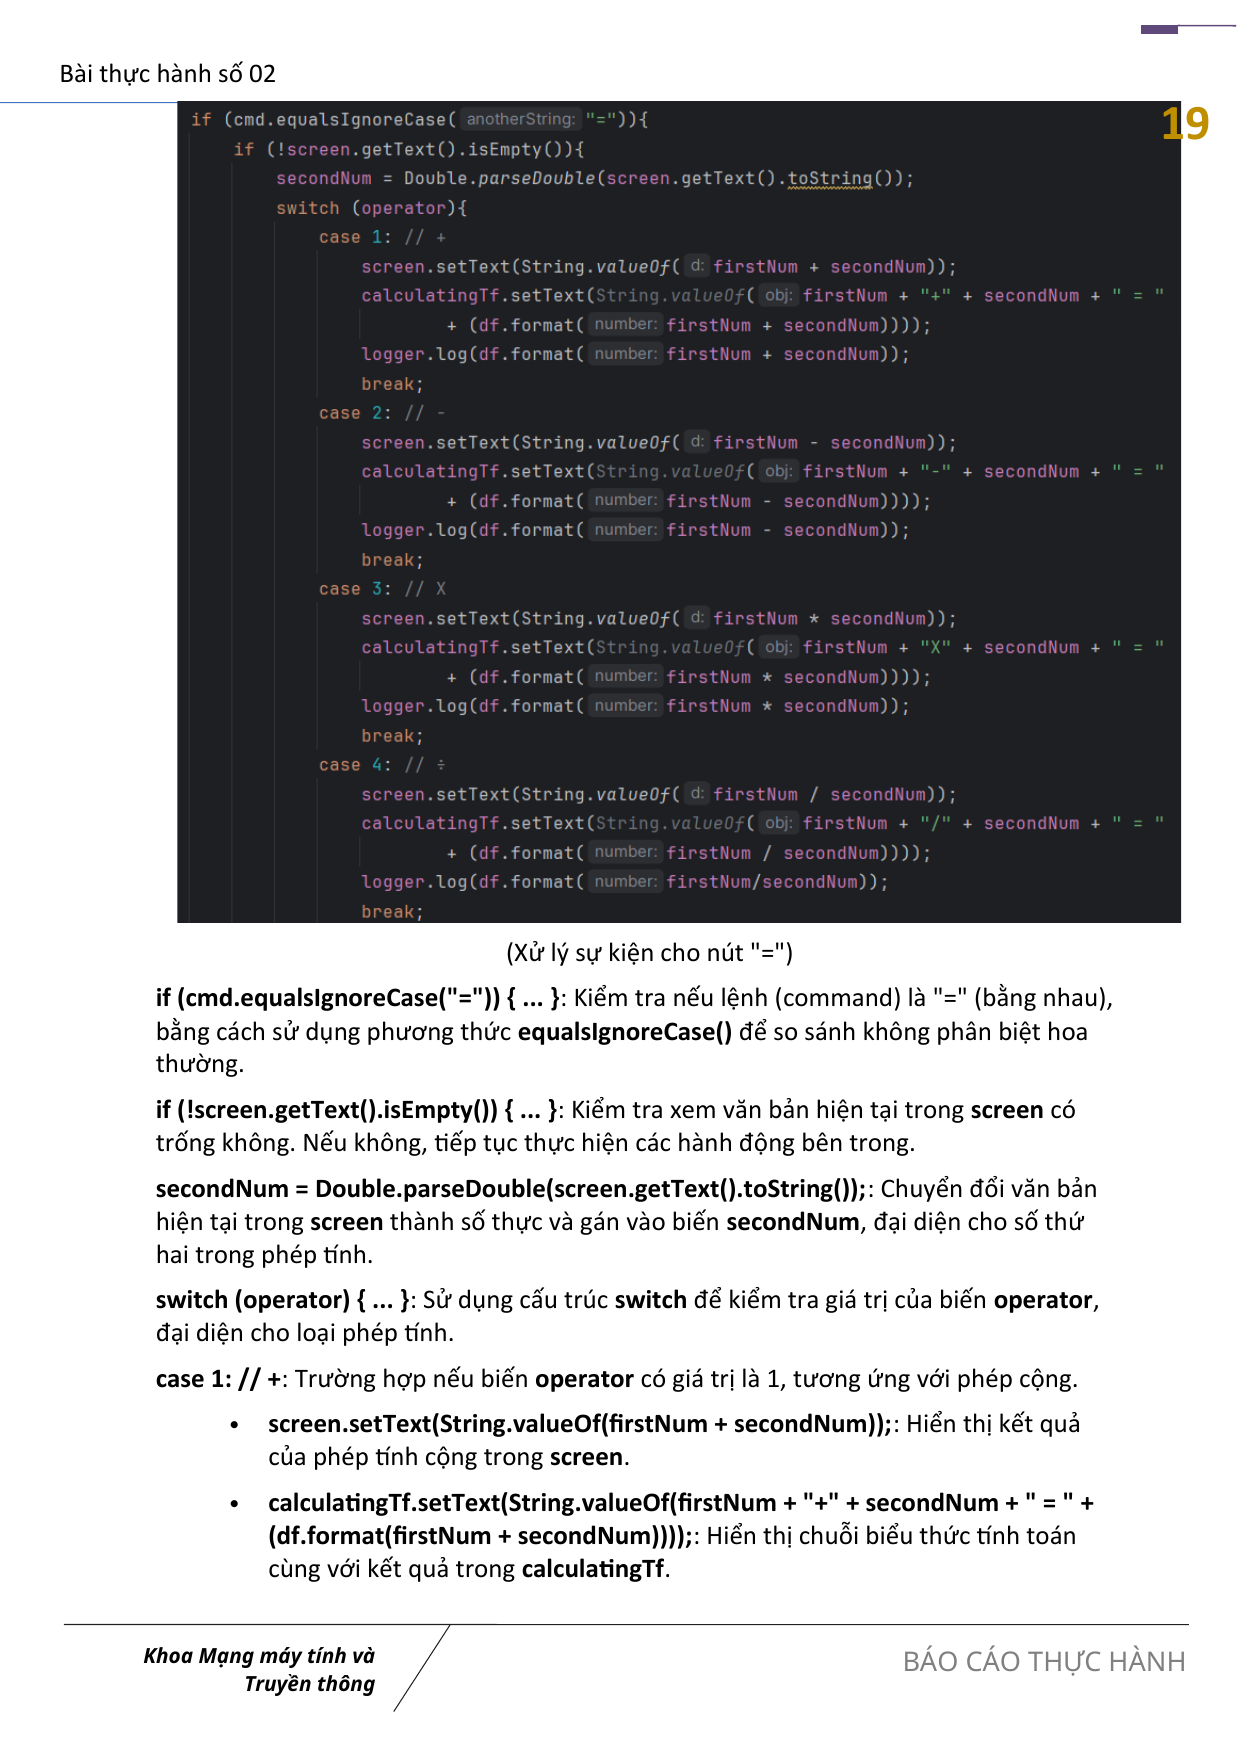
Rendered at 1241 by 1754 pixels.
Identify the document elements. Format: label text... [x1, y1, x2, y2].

text if (!screen.getText().isEmpty()) { ... }: Kiểm tra xem văn bản hiện tại trong screen có trống không. Nếu không, tiếp tục thực hiện các hành động bên trong. [156, 1092, 1122, 1158]
text if (cmd.equalsIgnoreCase("=")) { ... }: Kiểm tra nếu lệnh (command) là "=" (bằng nhau), bằng cách sử dụng phương thức equalsIgnoreCase() để so sánh không phân biệt hoa thường. [156, 981, 1122, 1080]
text case 1: // +: Trường hợp nếu biến operator có giá trị là 1, tương ứng với phép cộng. [156, 1361, 1122, 1394]
picture [177, 101, 1182, 923]
text switch (operator) { ... }: Sử dụng cấu trúc switch để kiểm tra giá trị của biến operator, đại diện cho loại phép tính. [156, 1282, 1122, 1348]
list calculatingTf.setText(String.valueOf(firstNum + "+" + secondNum + " = " + (df.format(firstNum + secondNum))));: Hiển thị chuỗi biểu thức tính toán cùng với kết quả trong calculatingTf. [231, 1485, 1122, 1584]
list screen.setText(String.valueOf(firstNum + secondNum));: Hiển thị kết quả của phép tính cộng trong screen. [231, 1406, 1122, 1472]
text (Xử lý sự kiện cho nút "=") [118, 935, 1122, 968]
text secondNum = Double.parseDouble(screen.getText().toString());: Chuyển đổi văn bản hiện tại trong screen thành số thực và gán vào biến secondNum, đại diện cho số thứ hai trong phép tính. [156, 1171, 1122, 1270]
